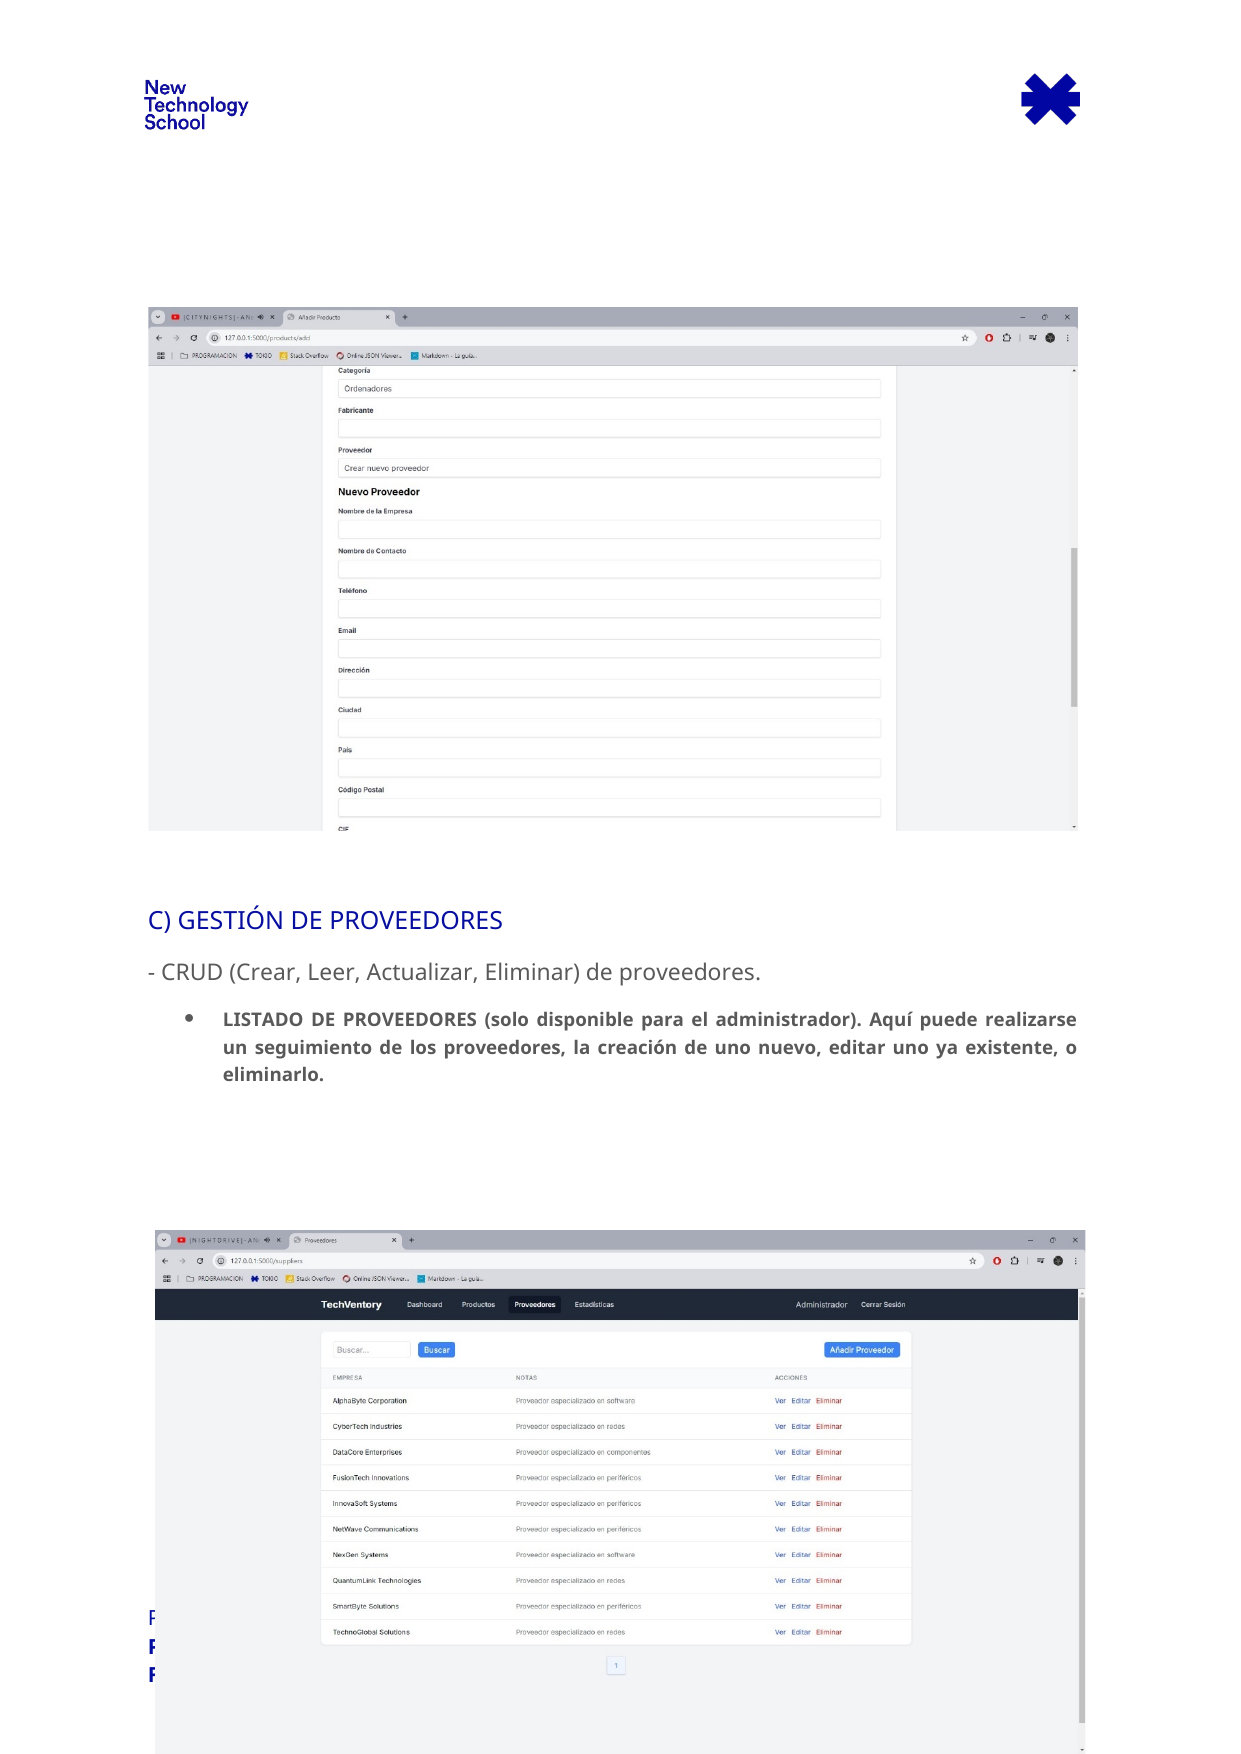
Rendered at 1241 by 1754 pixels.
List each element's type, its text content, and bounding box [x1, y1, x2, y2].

picture [148, 307, 1078, 831]
text C) GESTIÓN DE PROVEEDORES [148, 903, 1078, 937]
picture [139, 74, 253, 134]
list LISTADO DE PROVEEDORES (solo disponible para el administrador). Aquí puede realizarse un seguimiento de los proveedores, la creación de uno nuevo, editar uno ya existente, o eliminarlo. [185, 1007, 1078, 1087]
picture [1022, 74, 1080, 125]
text - CRUD (Crear, Leer, Actualizar, Eliminar) de proveedores. [148, 956, 1078, 988]
picture [155, 1230, 1086, 1754]
